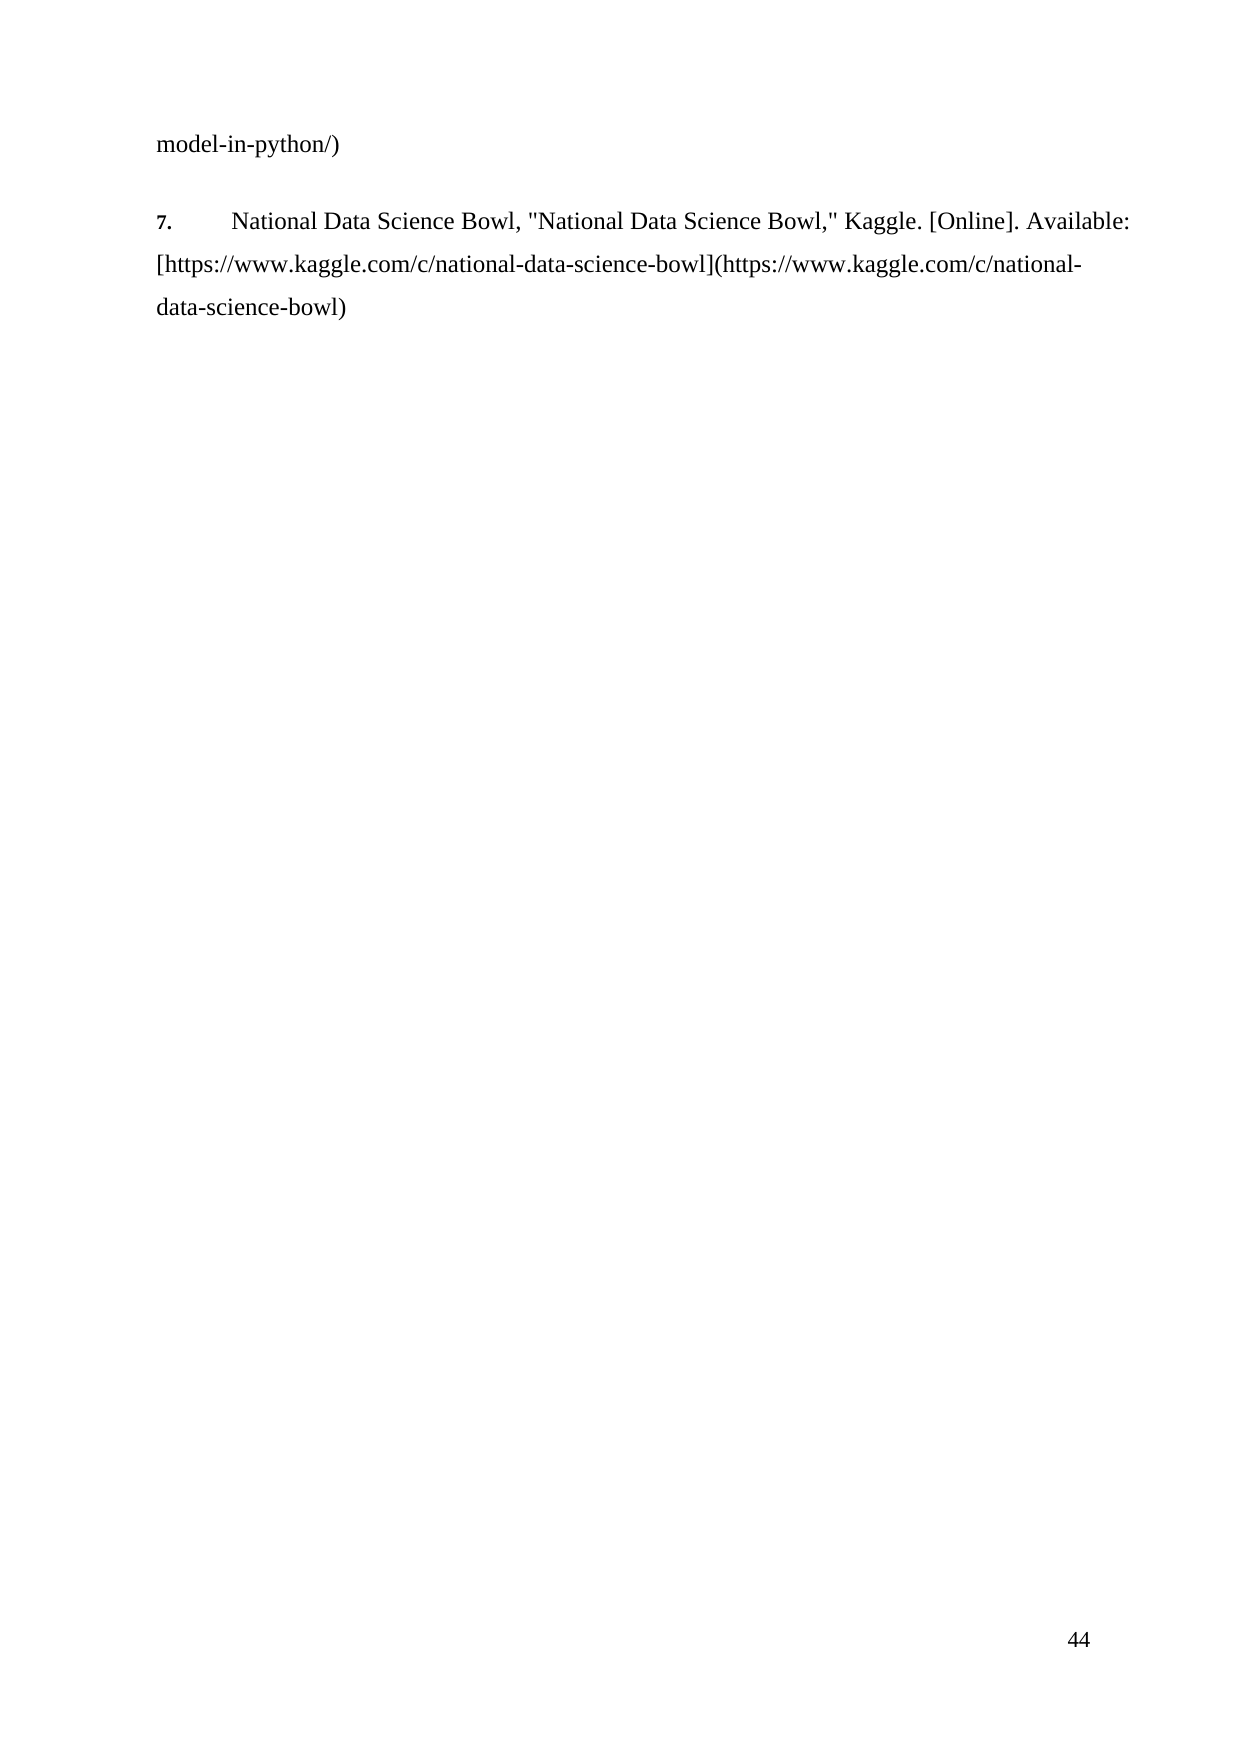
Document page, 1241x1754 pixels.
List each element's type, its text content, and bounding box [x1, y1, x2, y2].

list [156, 129, 1131, 158]
list National Data Science Bowl, "National Data Science Bowl," Kaggle. [Online]. Available: [https://www.kaggle.com/c/national-data-science-bowl](https://www.kaggle.com/c/national-data-science-bowl) [156, 206, 1131, 321]
